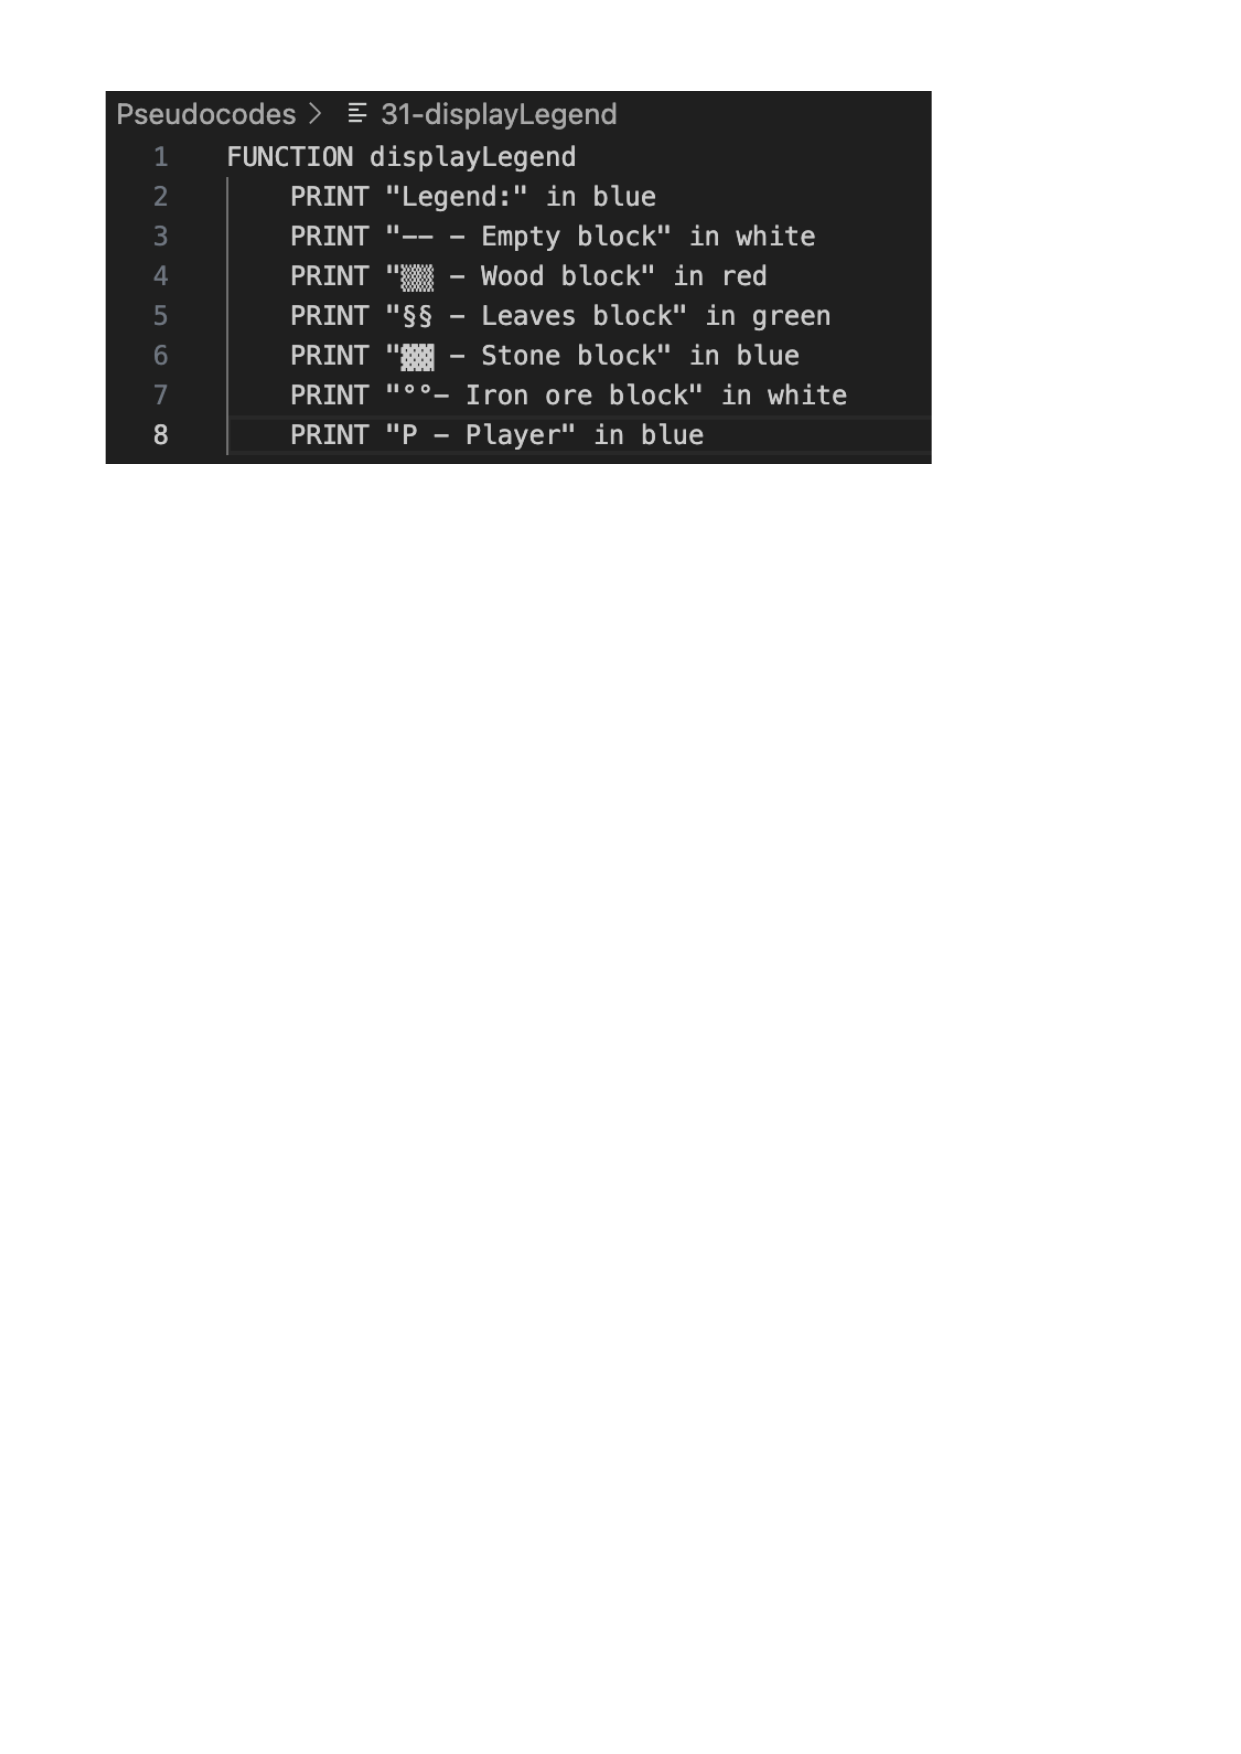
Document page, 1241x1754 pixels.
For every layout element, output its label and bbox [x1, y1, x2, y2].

picture [105, 91, 932, 464]
